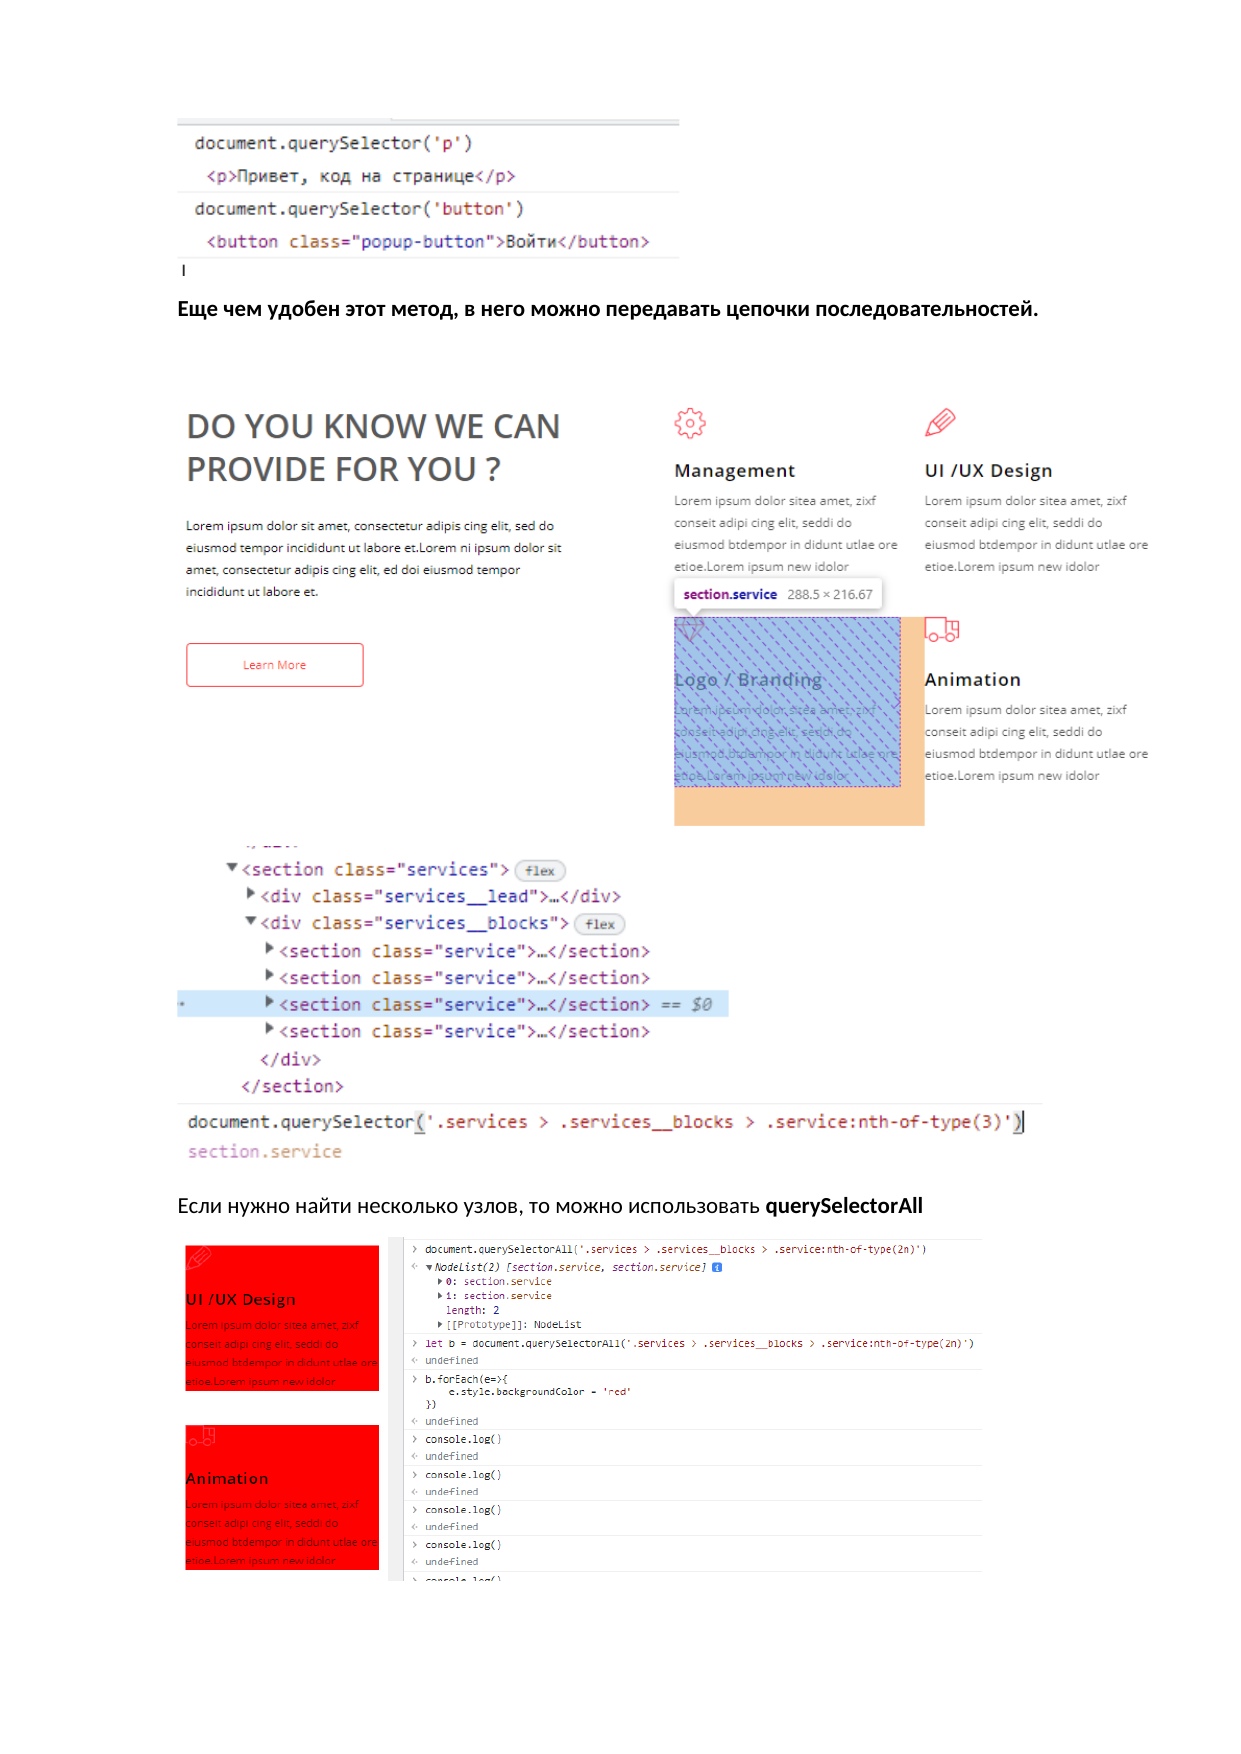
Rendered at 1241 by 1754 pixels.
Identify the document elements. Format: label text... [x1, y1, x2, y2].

text Если нужно найти несколько узлов, то можно использовать querySelectorAll [177, 1191, 1152, 1219]
text Еще чем удобен этот метод, в него можно передавать цепочки последовательностей. [177, 294, 1152, 322]
picture [177, 118, 680, 276]
picture [177, 846, 729, 1102]
picture [177, 340, 1152, 828]
picture [177, 1237, 983, 1581]
picture [177, 1103, 1043, 1172]
